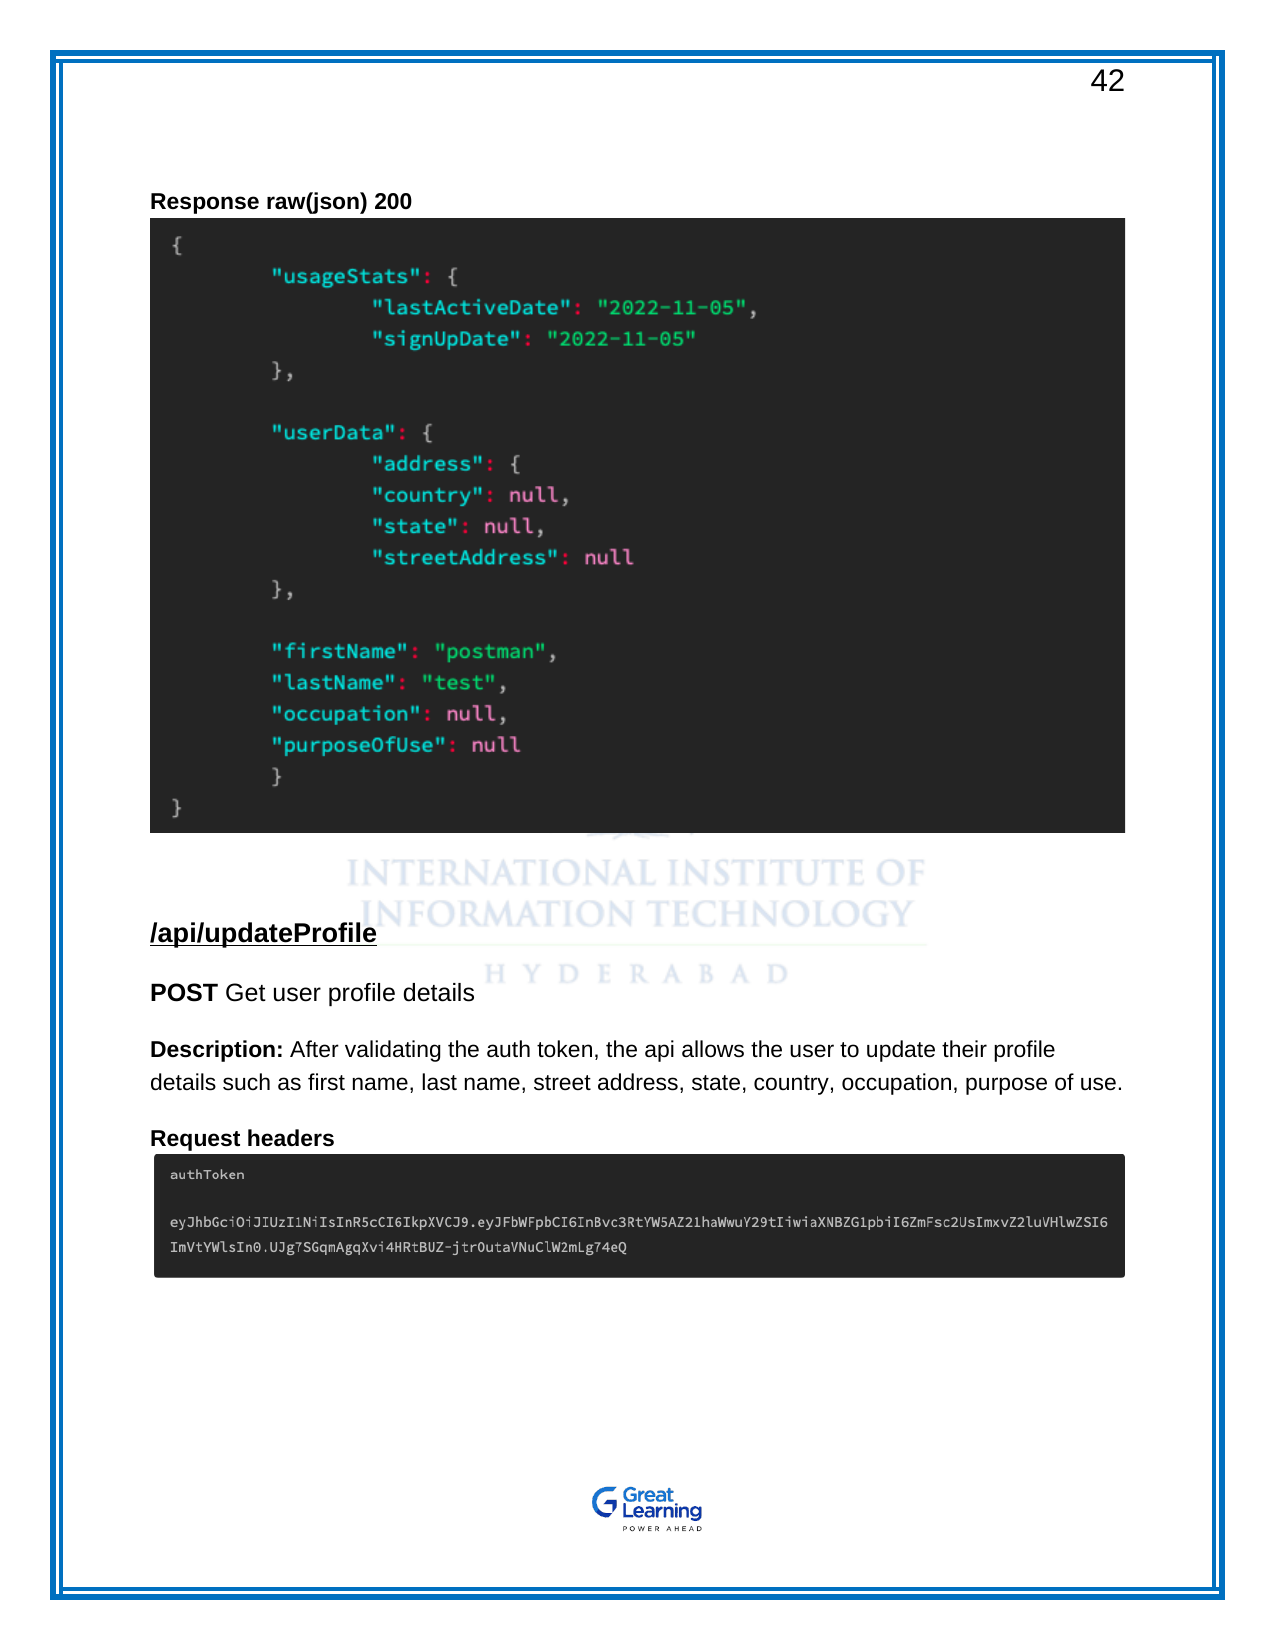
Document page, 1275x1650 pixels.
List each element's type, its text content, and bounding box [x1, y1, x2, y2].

picture [150, 218, 1125, 833]
picture [584, 1478, 707, 1538]
text Request headers [150, 1124, 1125, 1154]
text Description: After validating the auth token, the api allows the user to update their profile details such as first name, last name, street address, state, country, occupation, purpose of use. [150, 1036, 1125, 1095]
picture [150, 1154, 1125, 1278]
text POST Get user profile details [150, 978, 1125, 1007]
text Response raw(json) 200 [150, 188, 1125, 218]
subtitle /api/updateProfile [150, 917, 1125, 949]
